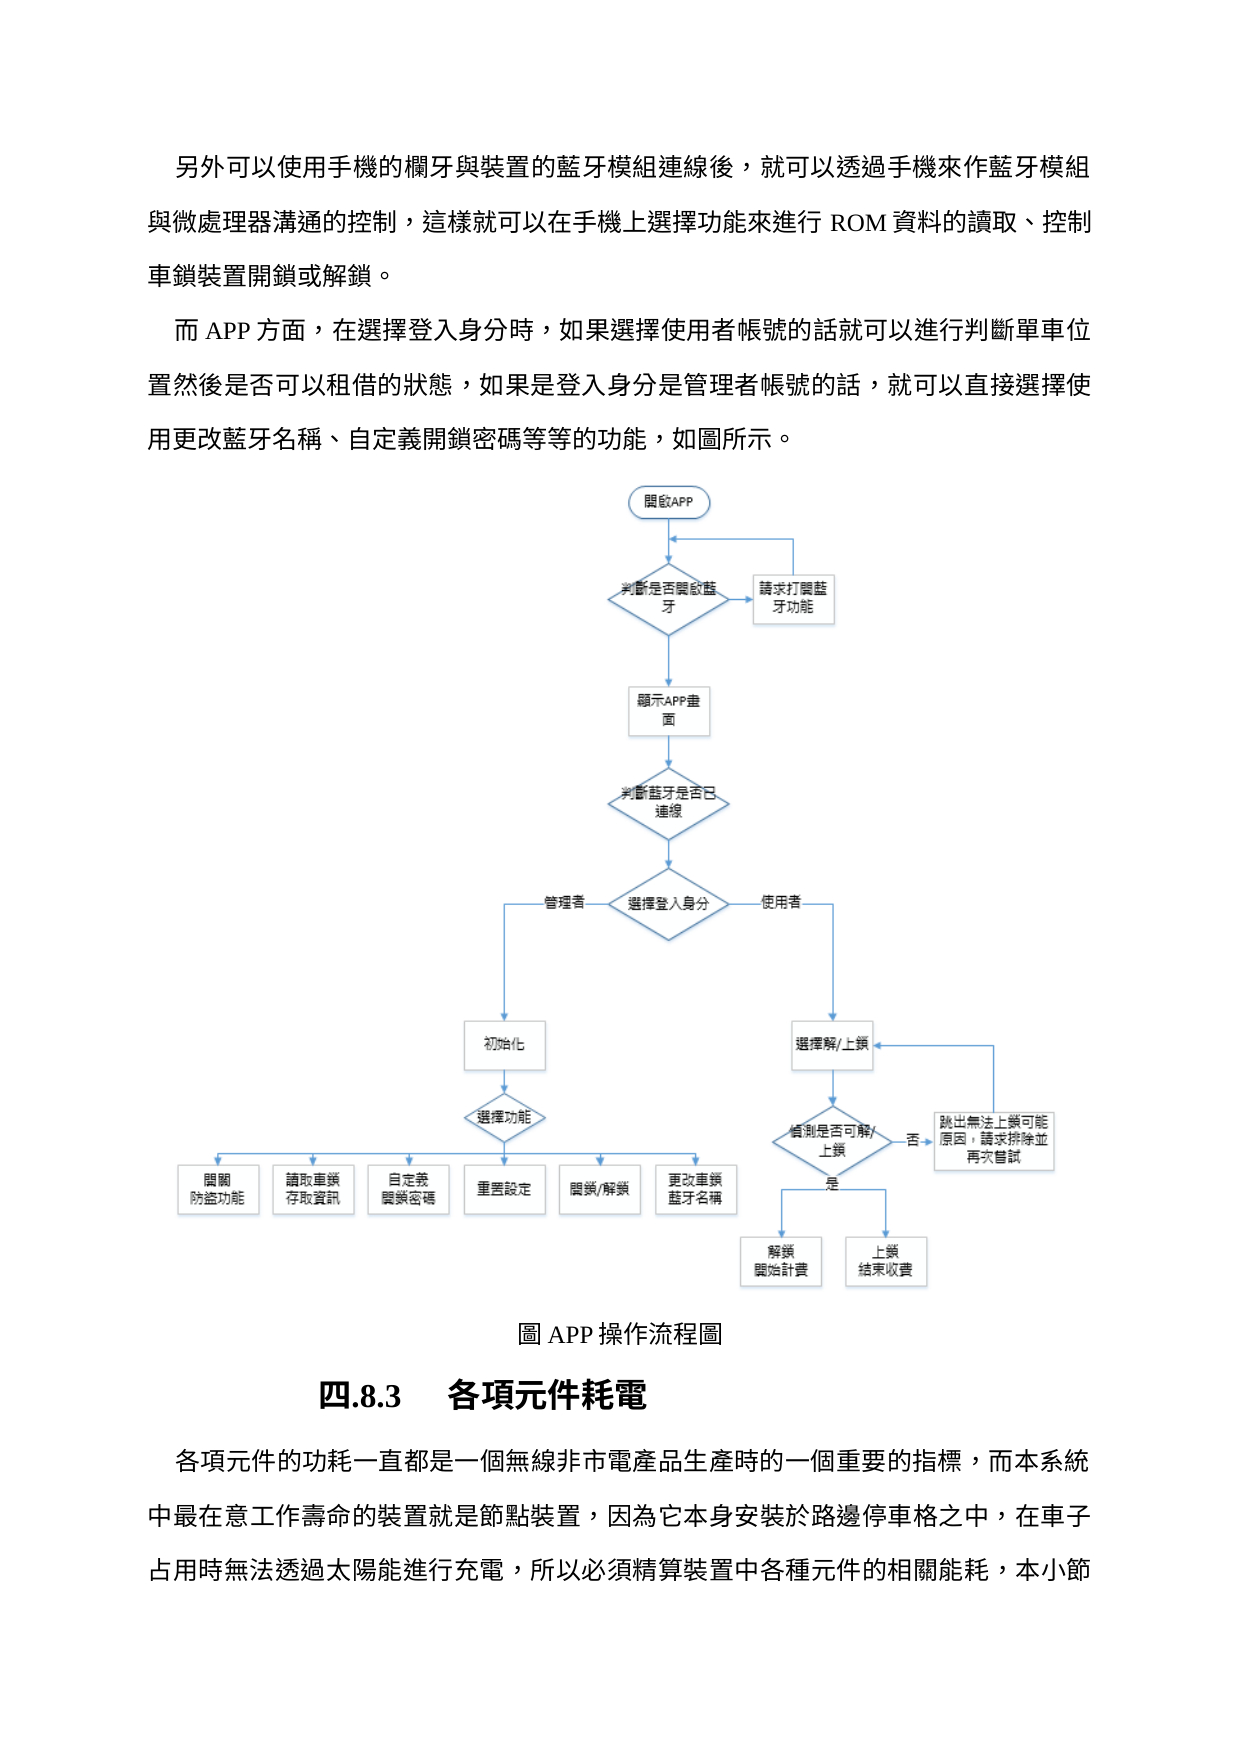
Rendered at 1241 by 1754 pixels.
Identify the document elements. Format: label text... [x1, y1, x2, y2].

text 另外可以使用手機的欄牙與裝置的藍牙模組連線後，就可以透過手機來作藍牙模組與微處理器溝通的控制，這樣就可以在手機上選擇功能來進行ROM資料的讀取、控制車鎖裝置開鎖或解鎖。 [148, 148, 1092, 293]
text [148, 1442, 1092, 1587]
subtitle 各項元件耗電 [251, 1369, 1067, 1417]
text 而APP方面，在選擇登入身分時，如果選擇使用者帳號的話就可以進行判斷單車位置然後是否可以租借的狀態，如果是登入身分是管理者帳號的話，就可以直接選擇使用更改藍牙名稱、自定義開鎖密碼等等的功能，如圖所示。 [148, 311, 1092, 456]
text 圖 APP操作流程圖 [148, 1315, 1092, 1351]
picture [166, 473, 1074, 1301]
